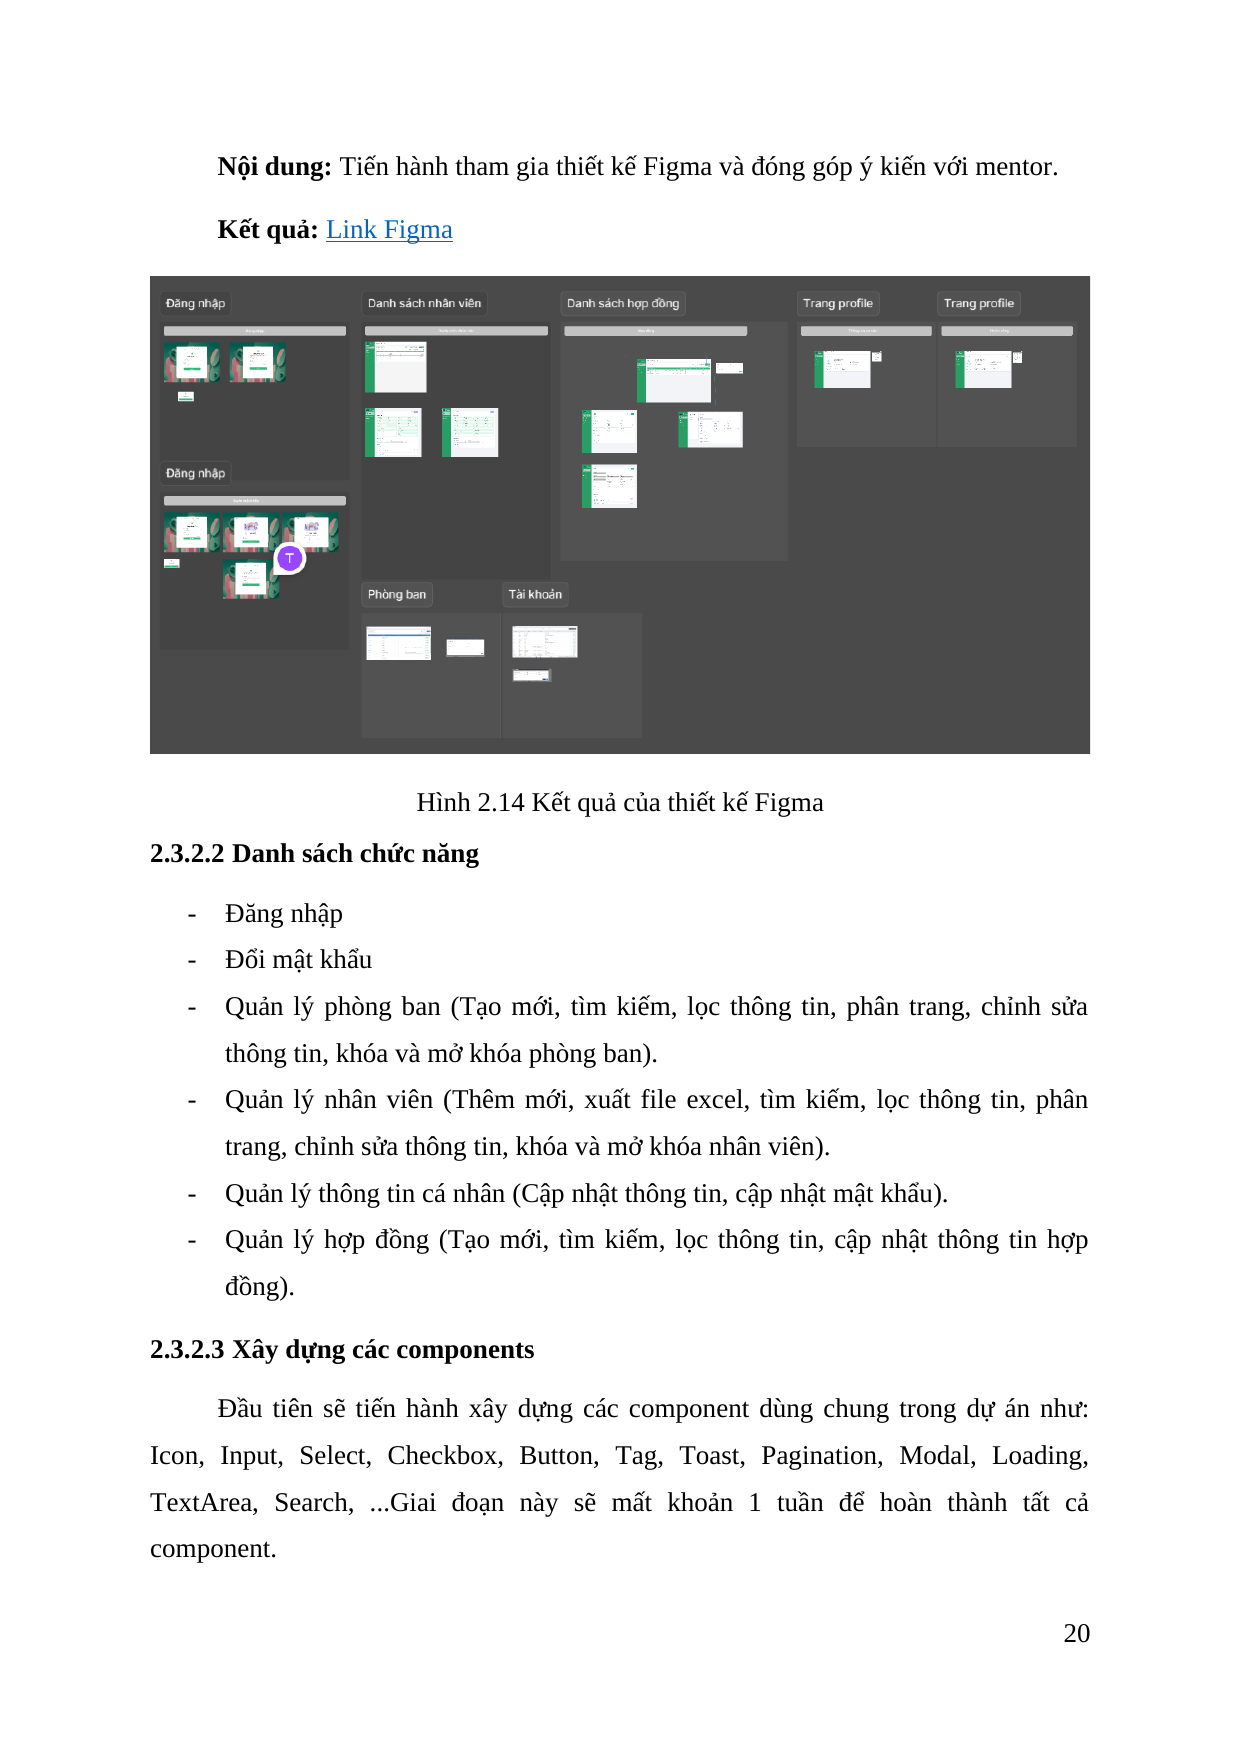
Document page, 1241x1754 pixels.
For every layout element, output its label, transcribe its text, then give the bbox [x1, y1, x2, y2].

text Đầu tiên sẽ tiến hành xây dựng các component dùng chung trong dự án như: Icon, Input, Select, Checkbox, Button, Tag, Toast, Pagination, Modal, Loading, TextArea, Search, ...Giai đoạn này sẽ mất khoản 1 tuần để hoàn thành tất cả component. [150, 1393, 1090, 1564]
picture [150, 276, 1091, 754]
list Quản lý thông tin cá nhân (Cập nhật thông tin, cập nhật mật khẩu). [187, 1177, 1090, 1208]
list Đổi mật khẩu [187, 943, 1090, 974]
list Quản lý phòng ban (Tạo mới, tìm kiếm, lọc thông tin, phân trang, chỉnh sửa thông tin, khóa và mở khóa phòng ban). [187, 990, 1090, 1068]
text Kết quả: Link Figma [150, 213, 1090, 244]
list Quản lý nhân viên (Thêm mới, xuất file excel, tìm kiếm, lọc thông tin, phân trang, chỉnh sửa thông tin, khóa và mở khóa nhân viên). [187, 1083, 1090, 1161]
list Quản lý hợp đồng (Tạo mới, tìm kiếm, lọc thông tin, cập nhật thông tin hợp đồng). [187, 1223, 1090, 1301]
subtitle Xây dựng các components [150, 1333, 1090, 1364]
list Đăng nhập [187, 897, 1090, 928]
subtitle Danh sách chức năng [150, 838, 1090, 869]
text Nội dung: Tiến hành tham gia thiết kế Figma và đóng góp ý kiến với mentor. [150, 150, 1090, 181]
